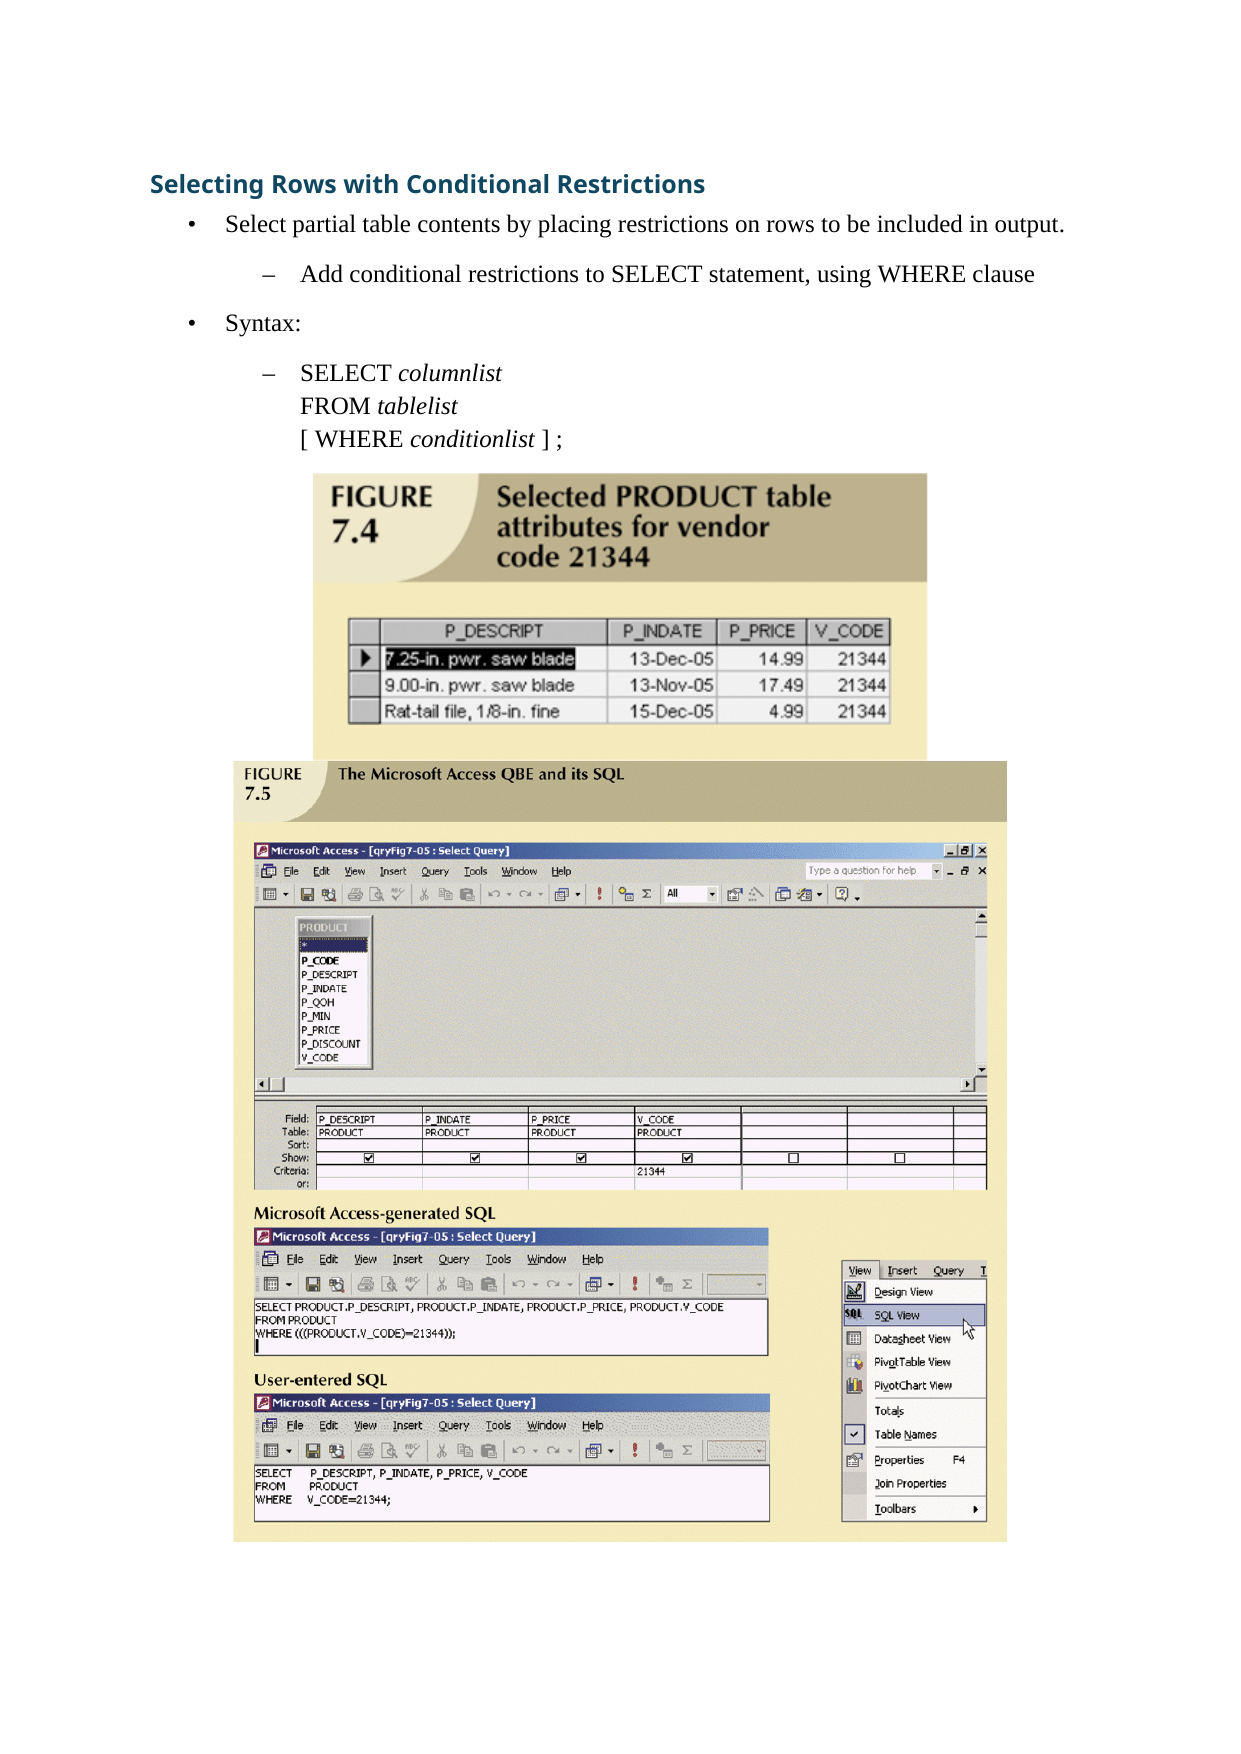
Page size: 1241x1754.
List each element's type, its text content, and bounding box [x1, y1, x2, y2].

picture [233, 473, 1007, 1542]
list Syntax: [187, 308, 1090, 337]
list Select partial table contents by placing restrictions on rows to be included in output. [187, 209, 1090, 238]
list Add conditional restrictions to SELECT statement, using WHERE clause [262, 259, 1090, 287]
subtitle Selecting Rows with Conditional Restrictions [150, 167, 1090, 201]
list SELECT columnlist FROM tablelist [ WHERE conditionlist ] ; [262, 358, 1090, 453]
